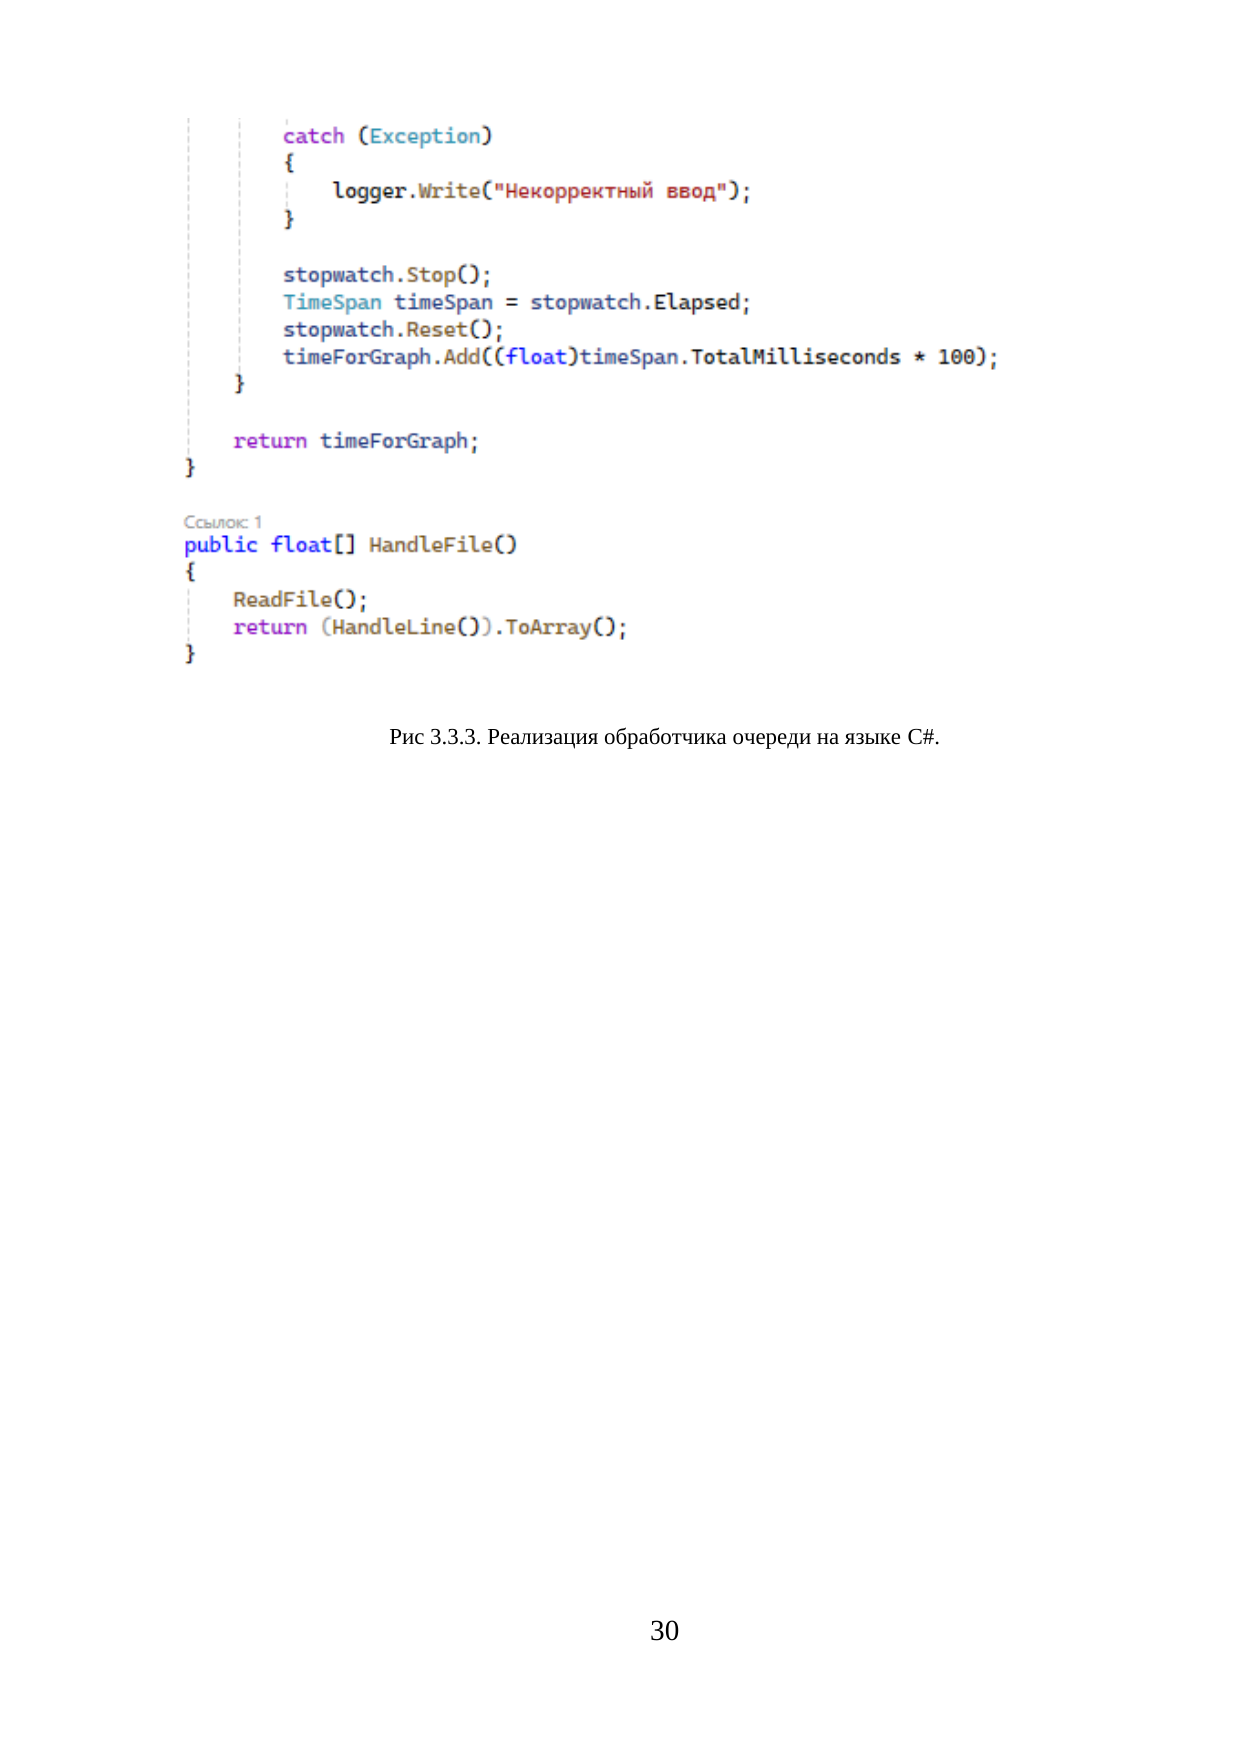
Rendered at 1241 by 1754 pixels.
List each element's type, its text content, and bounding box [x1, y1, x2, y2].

picture [177, 118, 1054, 671]
text Рис 3.3.3. Реализация обработчика очереди на языке C#. [177, 723, 1152, 749]
